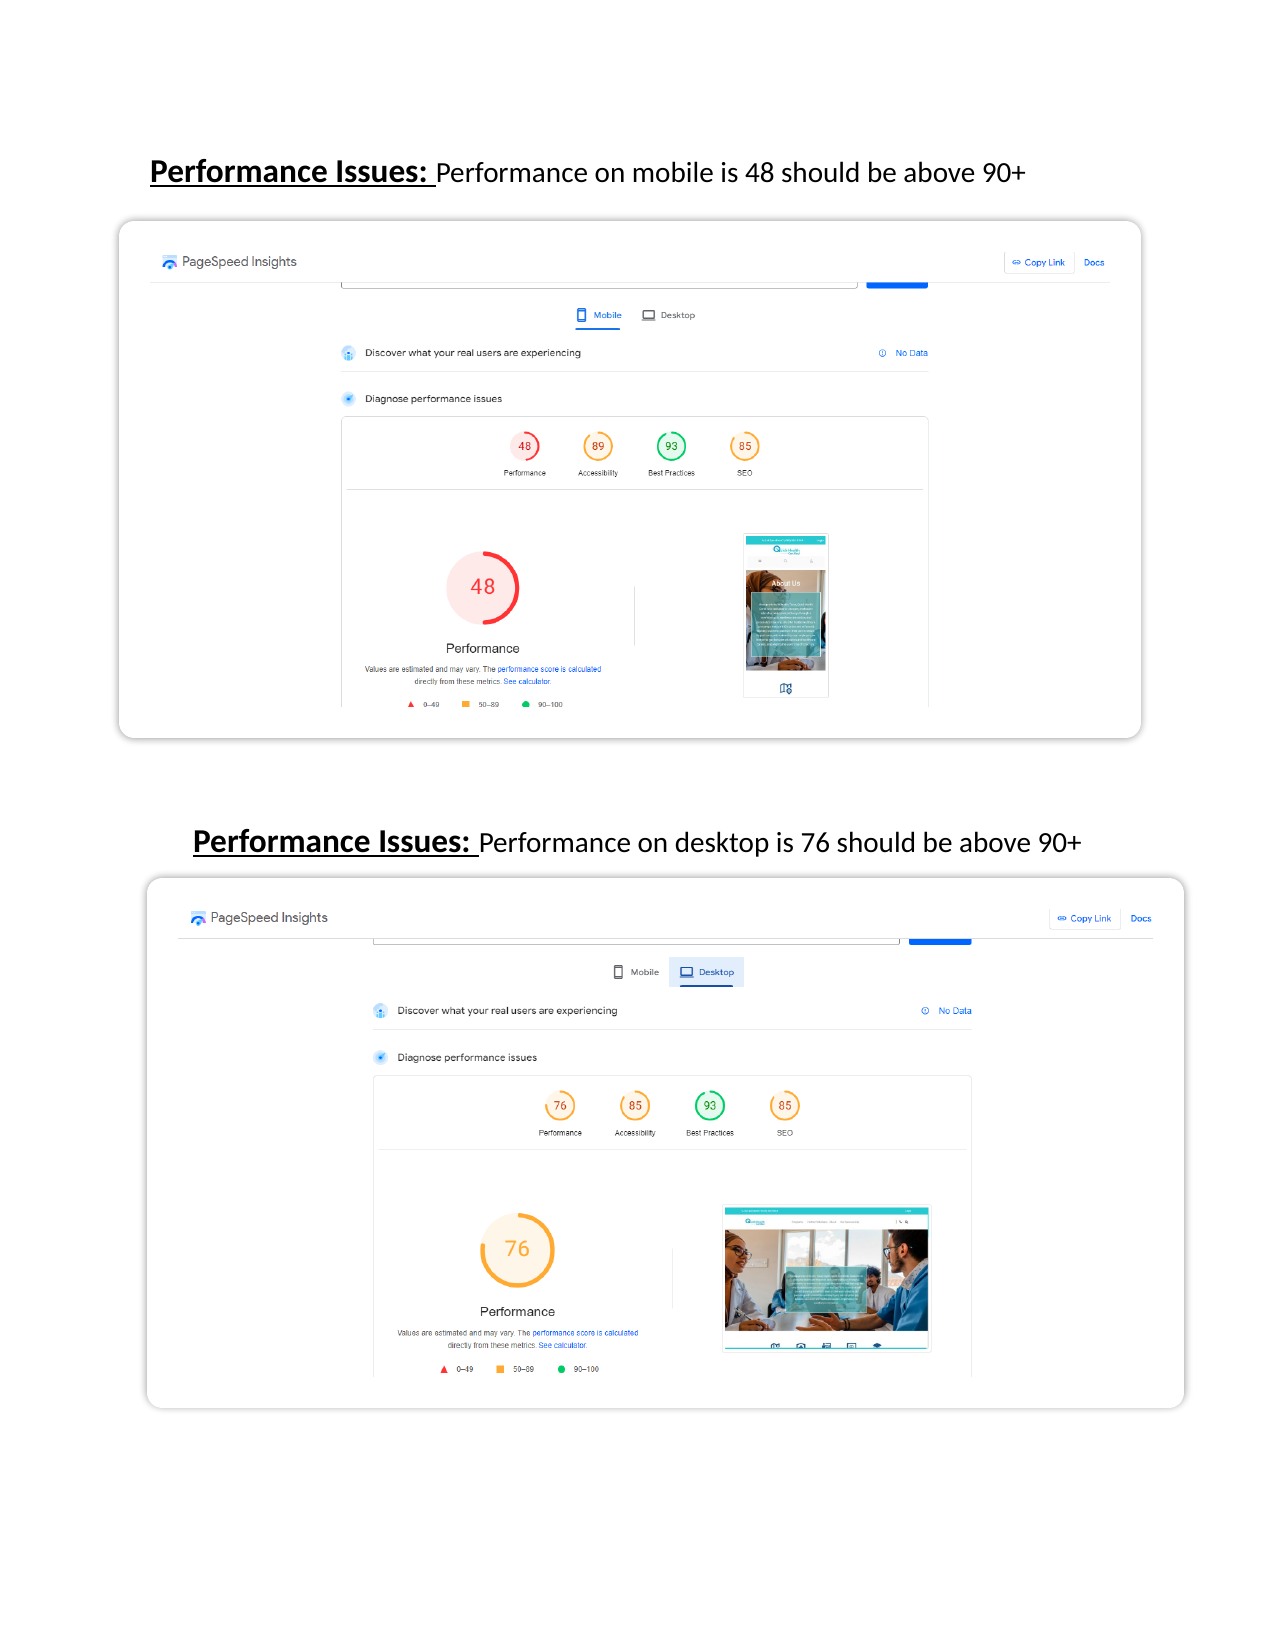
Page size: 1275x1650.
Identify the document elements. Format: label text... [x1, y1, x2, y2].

picture [178, 909, 1153, 1377]
text Performance Issues: Performance on desktop is 76 should be above 90+ [150, 820, 1125, 861]
picture [150, 252, 1110, 707]
text Performance Issues: Performance on mobile is 48 should be above 90+ [150, 150, 1125, 191]
